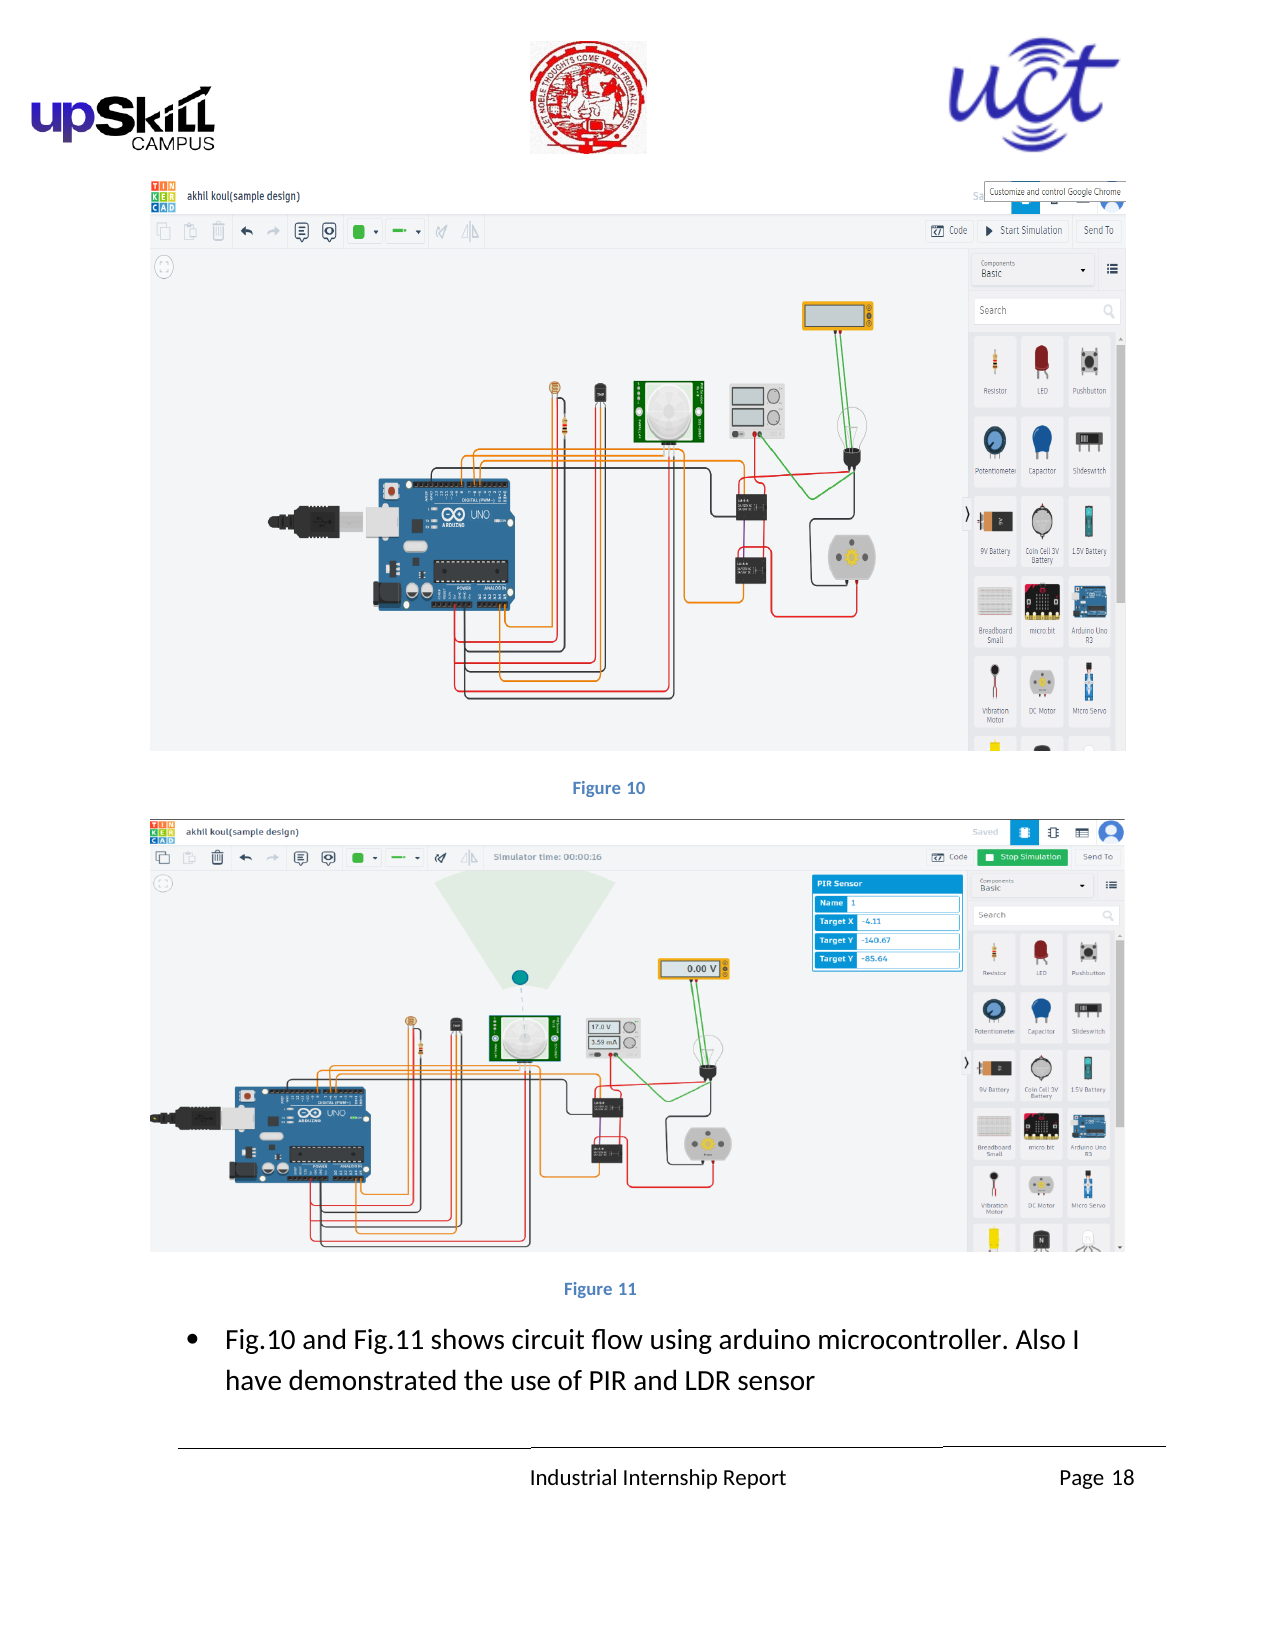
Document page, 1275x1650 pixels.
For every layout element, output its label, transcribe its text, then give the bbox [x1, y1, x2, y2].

picture [150, 819, 1125, 1252]
list Fig.10 and Fig.11 shows circuit flow using arduino microcontroller. Also I have demonstrated the use of PIR and LDR sensor [187, 1321, 1134, 1397]
picture [150, 181, 1126, 751]
picture [946, 28, 1125, 154]
picture [530, 41, 647, 154]
picture [1020, 828, 1029, 838]
picture [0, 73, 246, 154]
